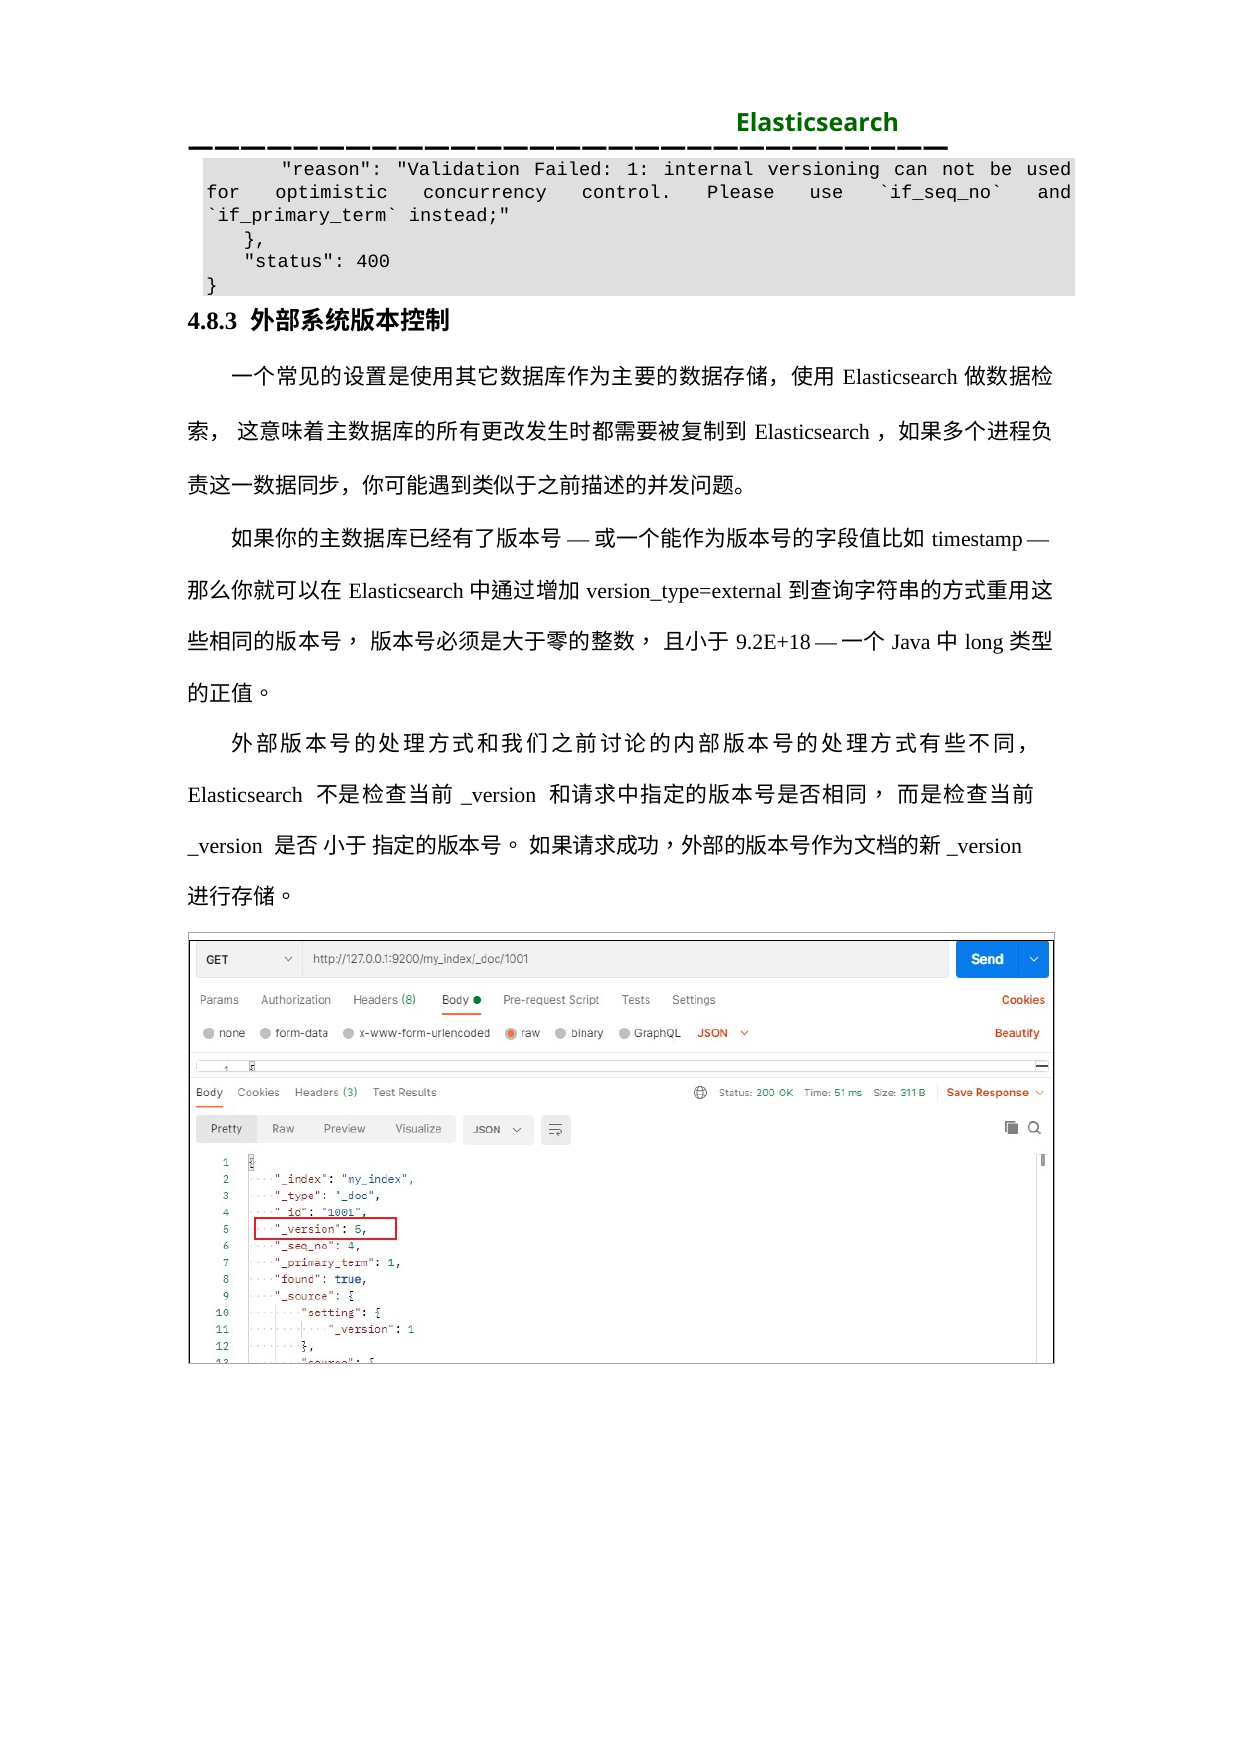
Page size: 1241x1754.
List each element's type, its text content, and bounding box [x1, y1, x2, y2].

text 进行存储。 [187, 881, 1076, 911]
picture [190, 941, 1053, 1363]
text 外部版本号的处理方式和我们之前讨论的内部版本号的处理方式有些不同， [231, 729, 1076, 757]
text 一个常见的设置是使用其它数据库作为主要的数据存储，使用 Elasticsearch 做数据检索， 这意味着主数据库的所有更改发生时都需要被复制到 Elasticsearch ，如果多个进程负责这一数据同步，你可能遇到类似于之前描述的并发问题。 [187, 359, 1054, 500]
text _version 是否 小于 指定的版本号。 如果请求成功，外部的版本号作为文档的新 _version [187, 831, 1076, 860]
text Elasticsearch 不是检查当前 _version 和请求中指定的版本号是否相同， 而是检查当前 [187, 779, 1076, 809]
list 外部系统版本控制 [187, 303, 1076, 337]
text 如果你的主数据库已经有了版本号 — 或一个能作为版本号的字段值比如 timestamp — 那么你就可以在 Elasticsearch 中通过增加 version_type=external 到查询字符串的方式重用这些相同的版本号， 版本号必须是大于零的整数， 且小于 9.2E+18 — 一个 Java 中 long 类型的正值。 [187, 523, 1053, 707]
